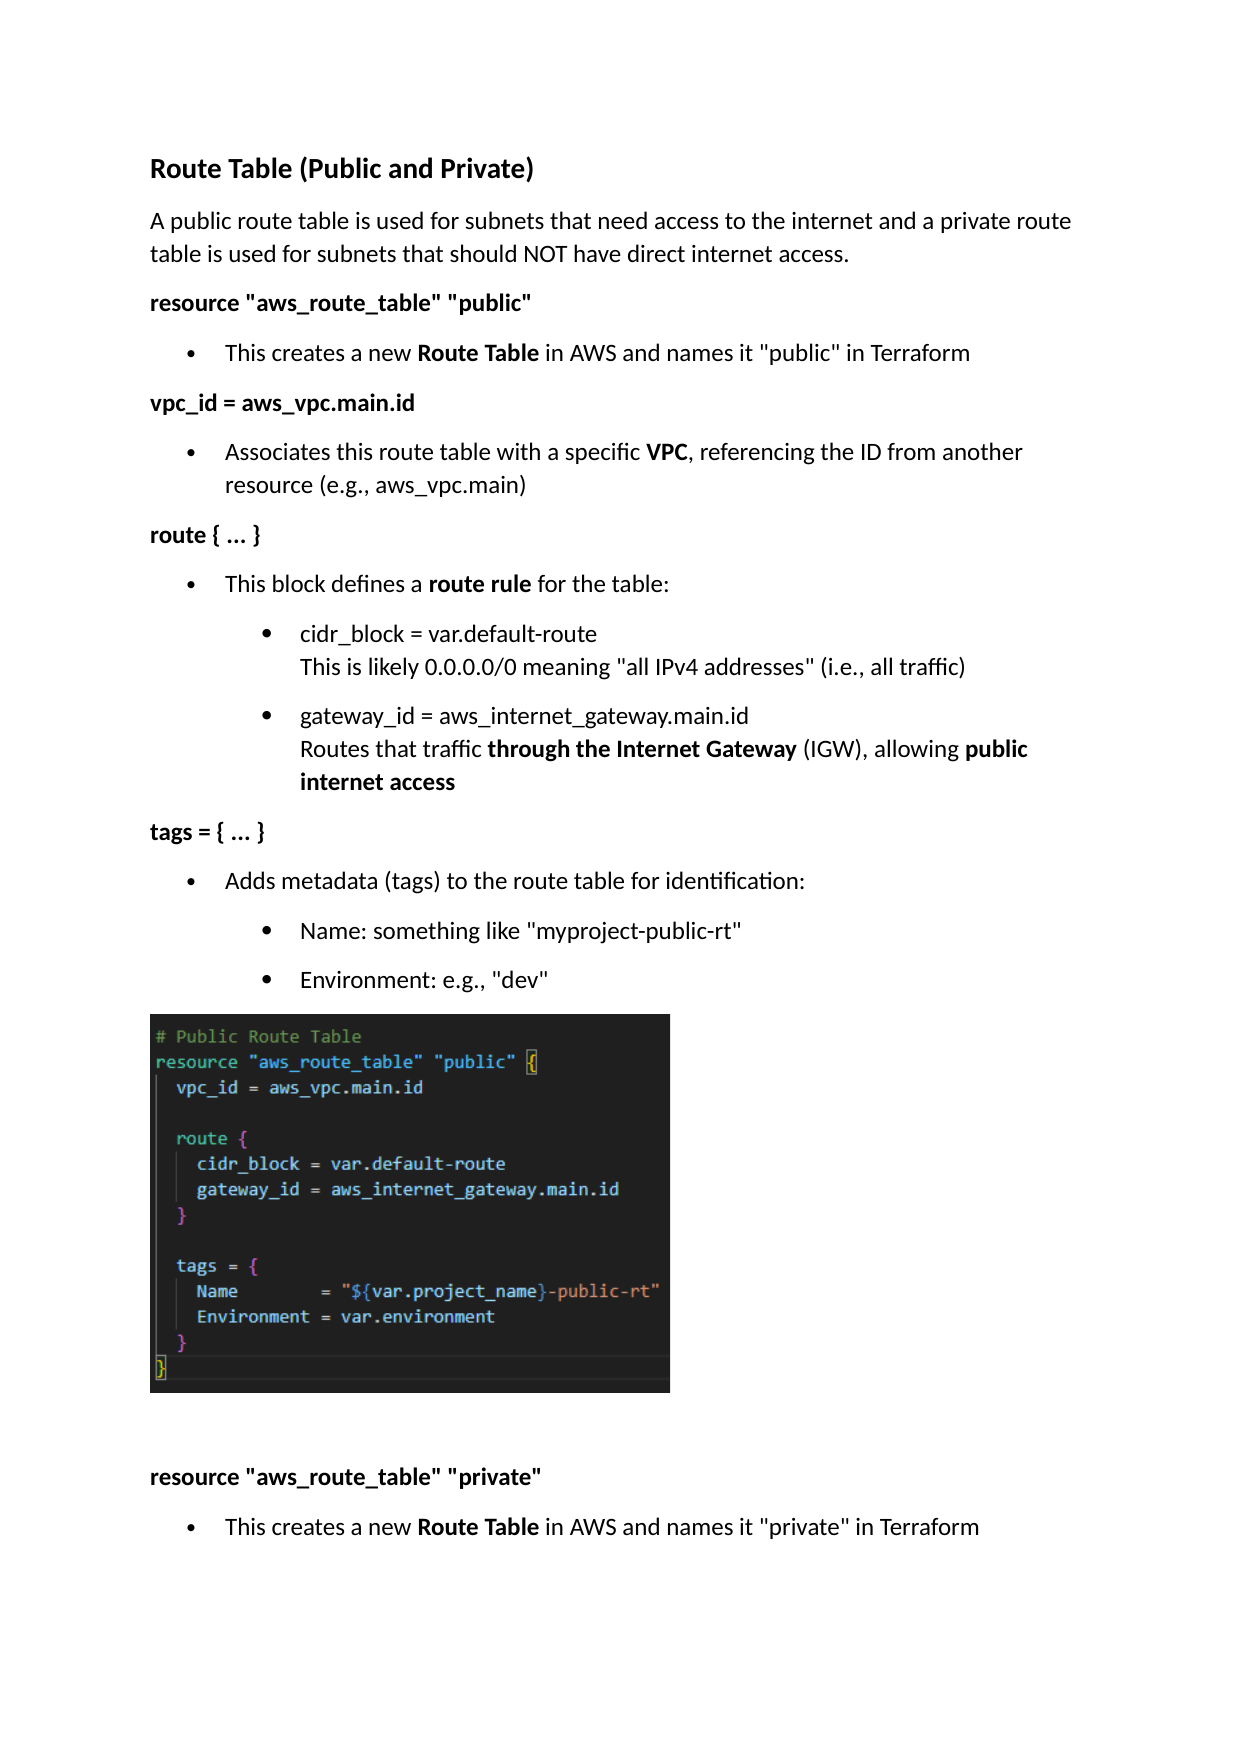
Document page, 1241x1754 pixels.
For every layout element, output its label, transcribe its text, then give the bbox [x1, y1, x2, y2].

list Name: something like "myproject-public-rt" [262, 915, 1090, 946]
list This creates a new Route Table in AWS and names it "private" in Terraform [187, 1511, 1090, 1542]
text Route Table (Public and Private) [150, 150, 1090, 186]
list This block defines a route rule for the table: [187, 568, 1090, 599]
list Adds metadata (tags) to the route table for identification: [187, 866, 1090, 896]
list Associates this route table with a specific VPC, referencing the ID from another resource (e.g., aws_vpc.main) [187, 436, 1090, 500]
text resource "aws_route_table" "public" [150, 288, 1090, 318]
list Environment: e.g., "dev" [262, 965, 1090, 995]
list cidr_block = var.default-route This is likely 0.0.0.0/0 meaning "all IPv4 addresses" (i.e., all traffic) [262, 618, 1090, 681]
text resource "aws_route_table" "private" [150, 1461, 1090, 1492]
text A public route table is used for subnets that need access to the internet and a private route table is used for subnets that should NOT have direct internet access. [150, 205, 1090, 268]
text route { ... } [150, 519, 1090, 549]
list gateway_id = aws_internet_gateway.main.id Routes that traffic through the Internet Gateway (IGW), allowing public internet access [262, 701, 1090, 797]
list This creates a new Route Table in AWS and names it "public" in Terraform [187, 337, 1090, 368]
text vpc_id = aws_vpc.main.id [150, 387, 1090, 417]
picture [150, 1014, 671, 1393]
text tags = { ... } [150, 816, 1090, 846]
